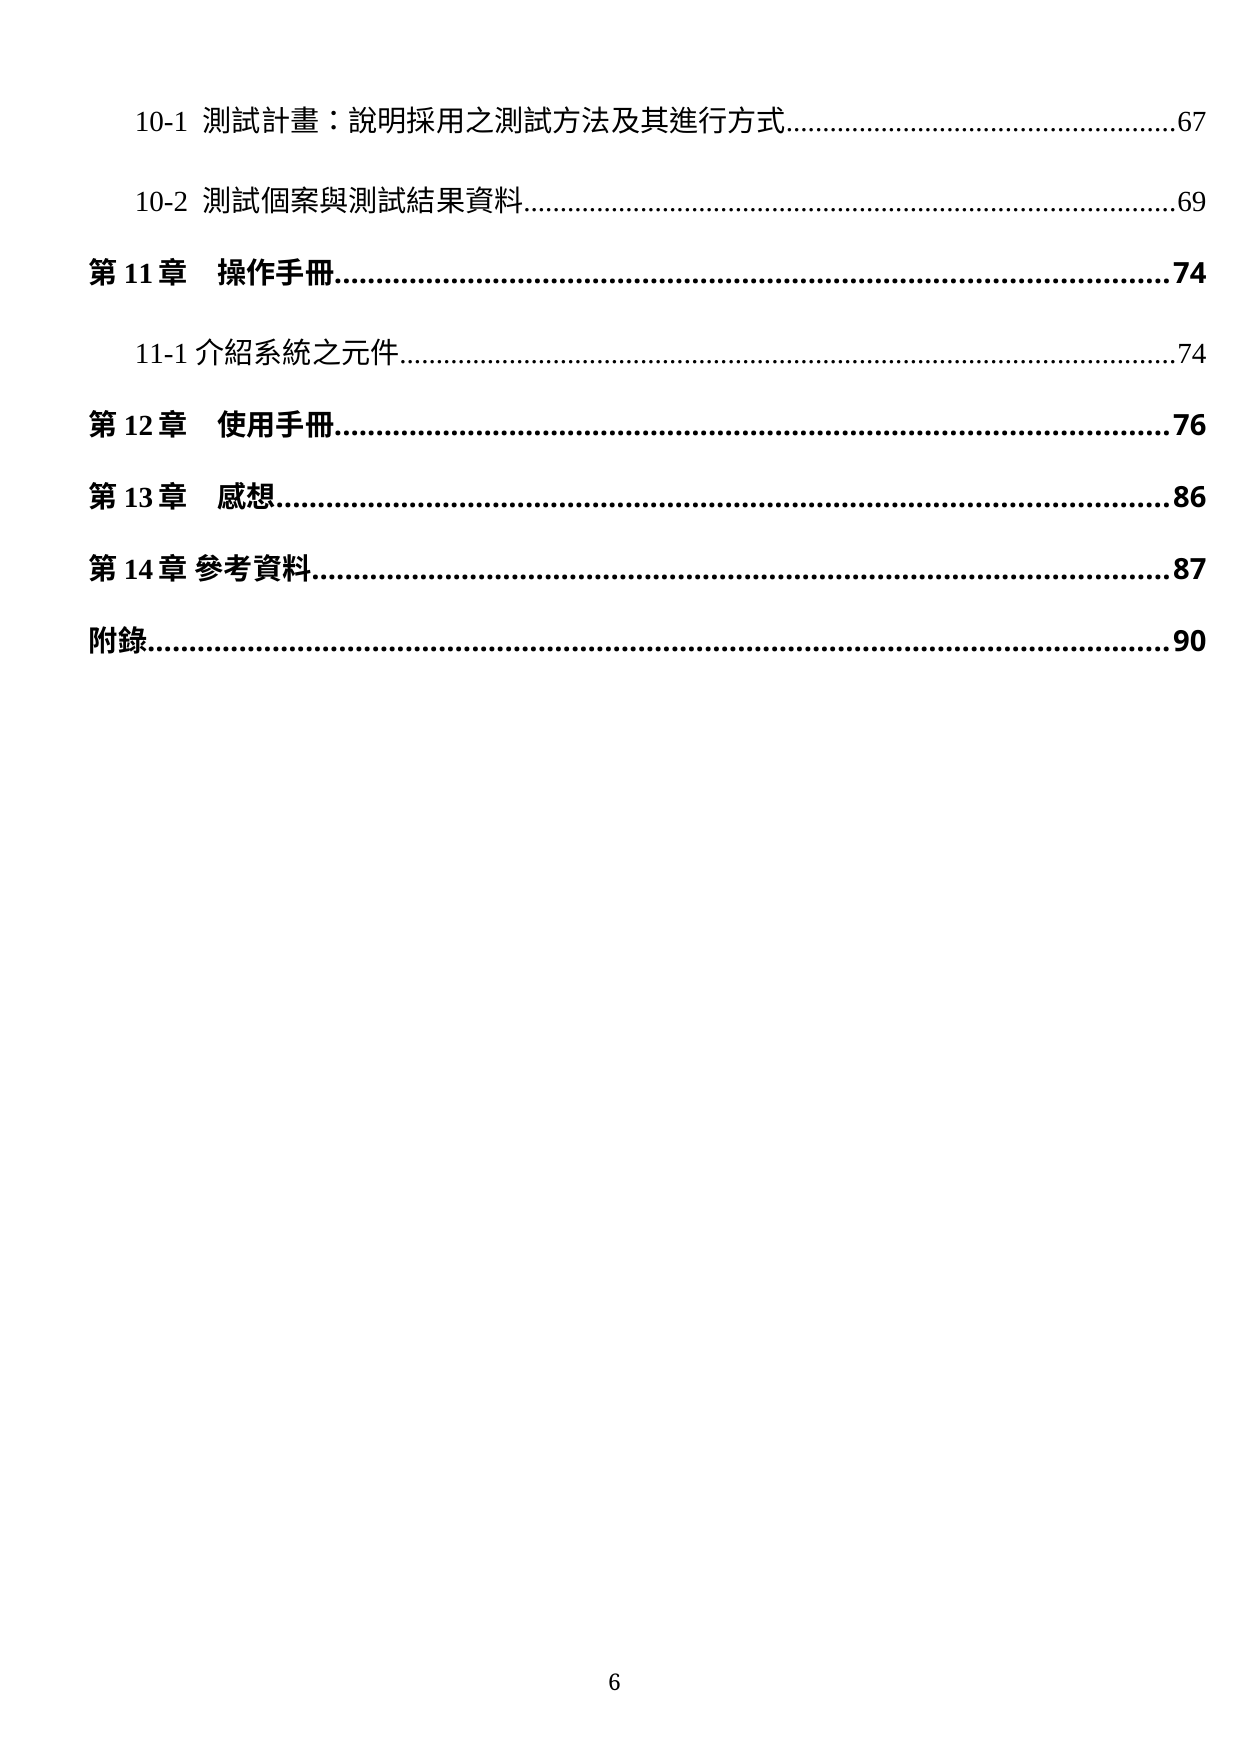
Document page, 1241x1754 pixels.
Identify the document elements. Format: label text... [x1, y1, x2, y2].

text 附錄 90 [89, 618, 1207, 660]
text 10-2 測試個案與測試結果資料 69 [134, 178, 1207, 220]
text 10-1 測試計畫：說明採用之測試方法及其進行方式 67 [134, 98, 1207, 140]
text 第11章 操作手冊 74 [89, 250, 1207, 292]
text 第12章 使用手冊 76 [89, 402, 1207, 444]
text 第13章 感想 86 [89, 474, 1207, 516]
text 第14章 參考資料 87 [89, 546, 1207, 588]
text 11-1 介紹系統之元件 74 [134, 330, 1207, 372]
